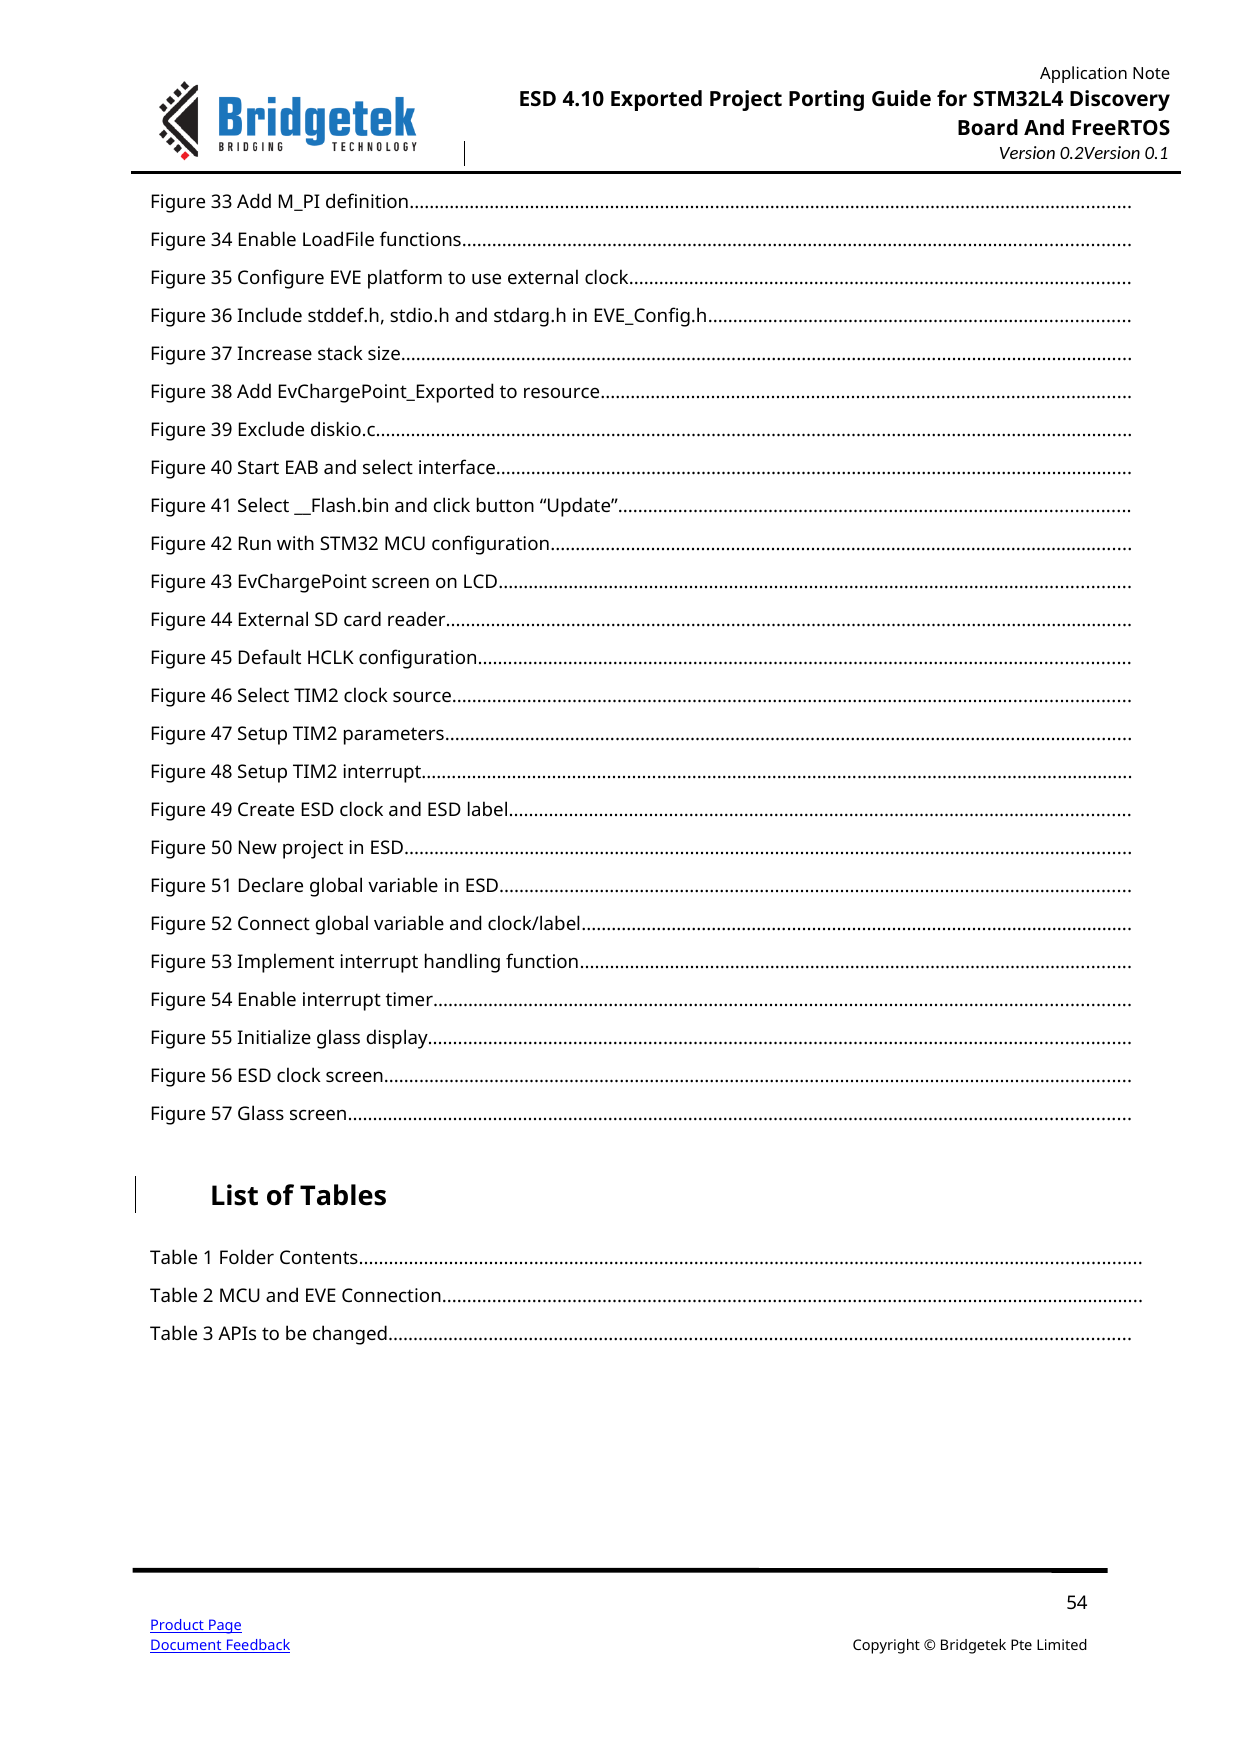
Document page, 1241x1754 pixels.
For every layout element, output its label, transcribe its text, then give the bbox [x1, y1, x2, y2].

text Figure 48 Setup TIM2 interrupt 28 [150, 758, 1090, 784]
text Figure 57 Glass screen 31 [150, 1101, 1090, 1126]
text Table 1 Folder Contents 6 [150, 1244, 1090, 1270]
text Table 2 MCU and EVE Connection 9 [150, 1282, 1090, 1308]
text Figure 55 Initialize glass display 30 [150, 1025, 1090, 1050]
text Figure 45 Default HCLK configuration 27 [150, 644, 1090, 670]
text Figure 44 External SD card reader 25 [150, 606, 1090, 632]
text Figure 33 Add M_PI definition 21 [150, 188, 1090, 214]
text Figure 51 Declare global variable in ESD 29 [150, 873, 1090, 898]
picture [150, 73, 422, 163]
subtitle List of Tables [210, 1176, 1090, 1213]
text Figure 42 Run with STM32 MCU configuration 24 [150, 530, 1090, 556]
text Figure 34 Enable LoadFile functions 21 [150, 226, 1090, 252]
text Figure 54 Enable interrupt timer 30 [150, 987, 1090, 1012]
text Figure 41 Select __Flash.bin and click button “Update” 23 [150, 492, 1090, 518]
text Figure 40 Start EAB and select interface 23 [150, 454, 1090, 480]
text Figure 52 Connect global variable and clock/label 29 [150, 911, 1090, 936]
text Figure 39 Exclude diskio.c 22 [150, 416, 1090, 442]
text Figure 50 New project in ESD 28 [150, 834, 1090, 860]
text Figure 49 Create ESD clock and ESD label 28 [150, 797, 1090, 822]
text Figure 47 Setup TIM2 parameters 27 [150, 721, 1090, 746]
text Figure 36 Include stddef.h, stdio.h and stdarg.h in EVE_Config.h 21 [150, 302, 1090, 328]
text Figure 43 EvChargePoint screen on LCD 24 [150, 568, 1090, 594]
text Figure 37 Increase stack size 22 [150, 340, 1090, 366]
text Figure 35 Configure EVE platform to use external clock 21 [150, 264, 1090, 290]
text Figure 56 ESD clock screen 31 [150, 1063, 1090, 1088]
text Figure 38 Add EvChargePoint_Exported to resource 22 [150, 378, 1090, 404]
text Figure 46 Select TIM2 clock source 27 [150, 682, 1090, 708]
text Figure 53 Implement interrupt handling function 30 [150, 949, 1090, 974]
text Table 3 APIs to be changed 26 [150, 1320, 1090, 1346]
